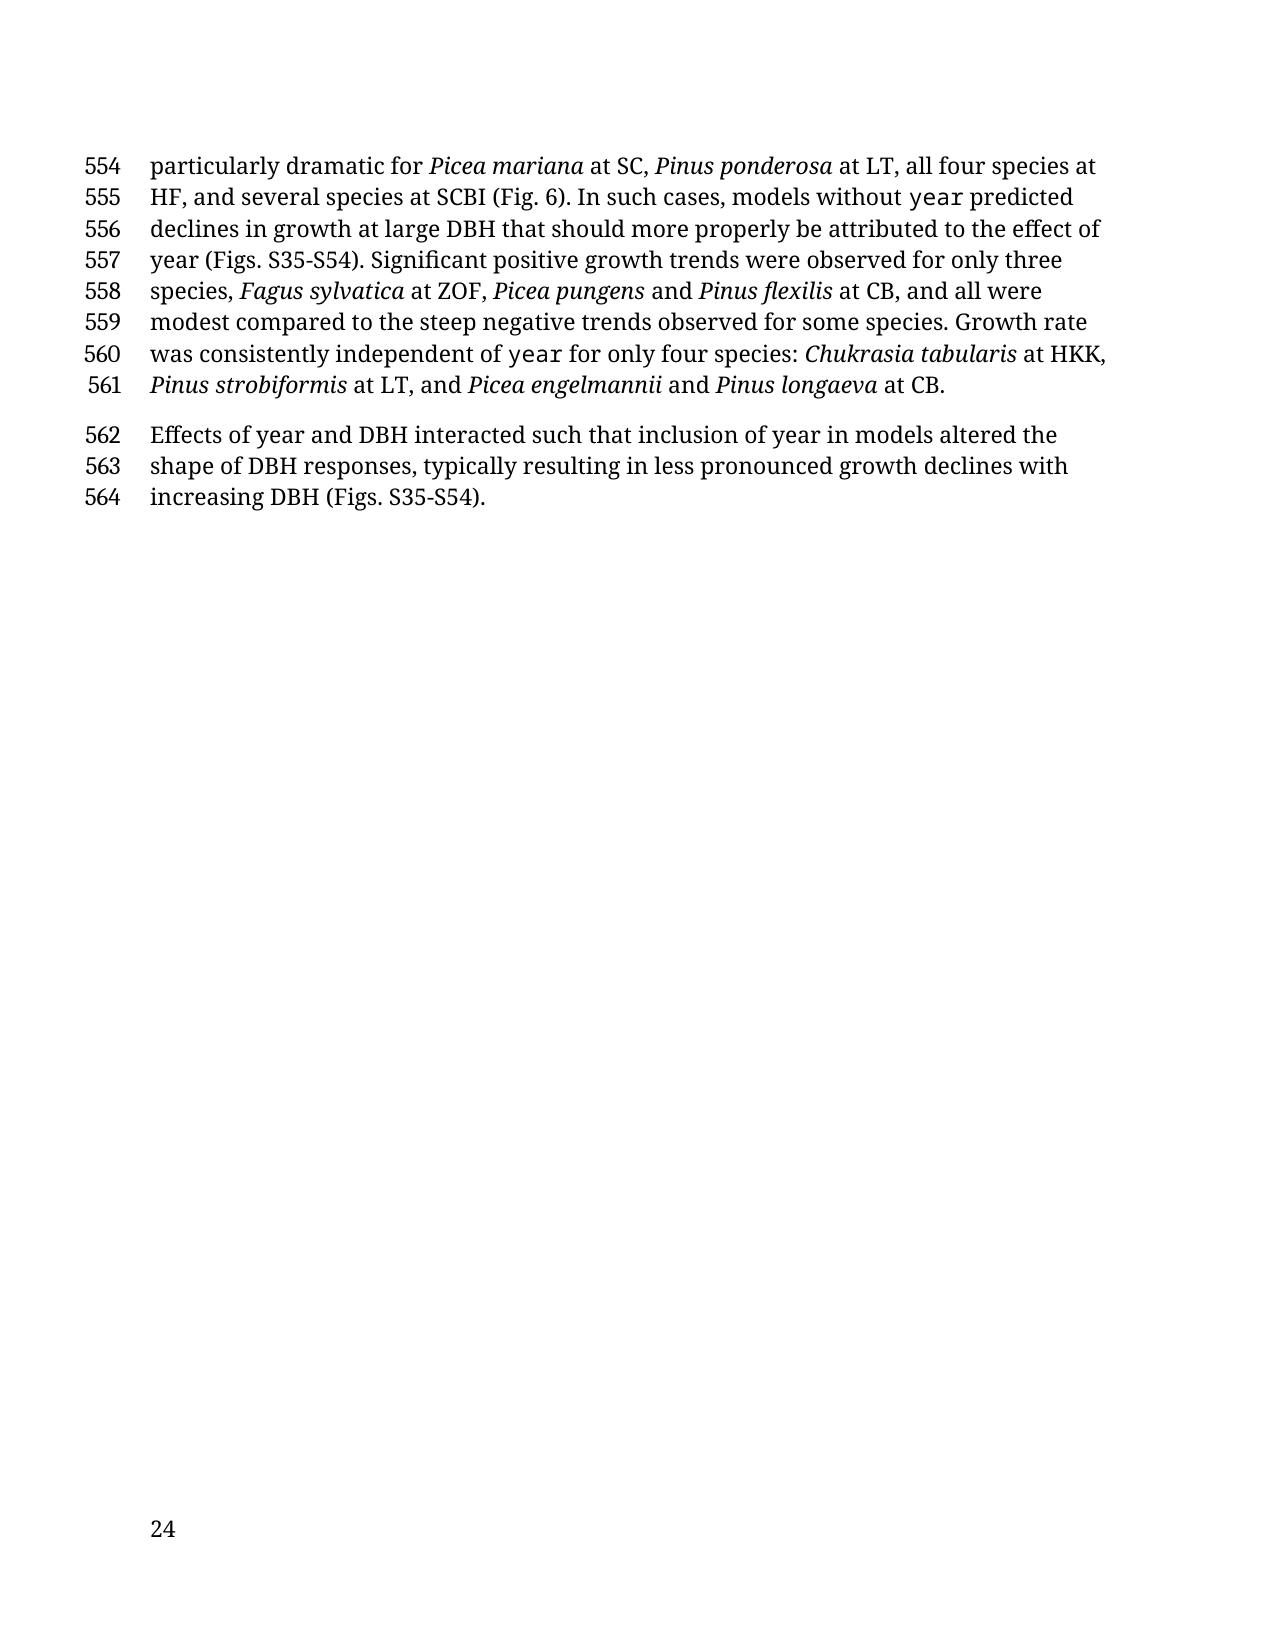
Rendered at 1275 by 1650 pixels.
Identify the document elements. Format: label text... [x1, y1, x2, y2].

text Effects of year and DBH interacted such that inclusion of year in models altered the shape of DBH responses, typically resulting in less pronounced growth declines with increasing DBH (Figs. S35-S54). [150, 419, 1125, 512]
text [150, 150, 1125, 400]
